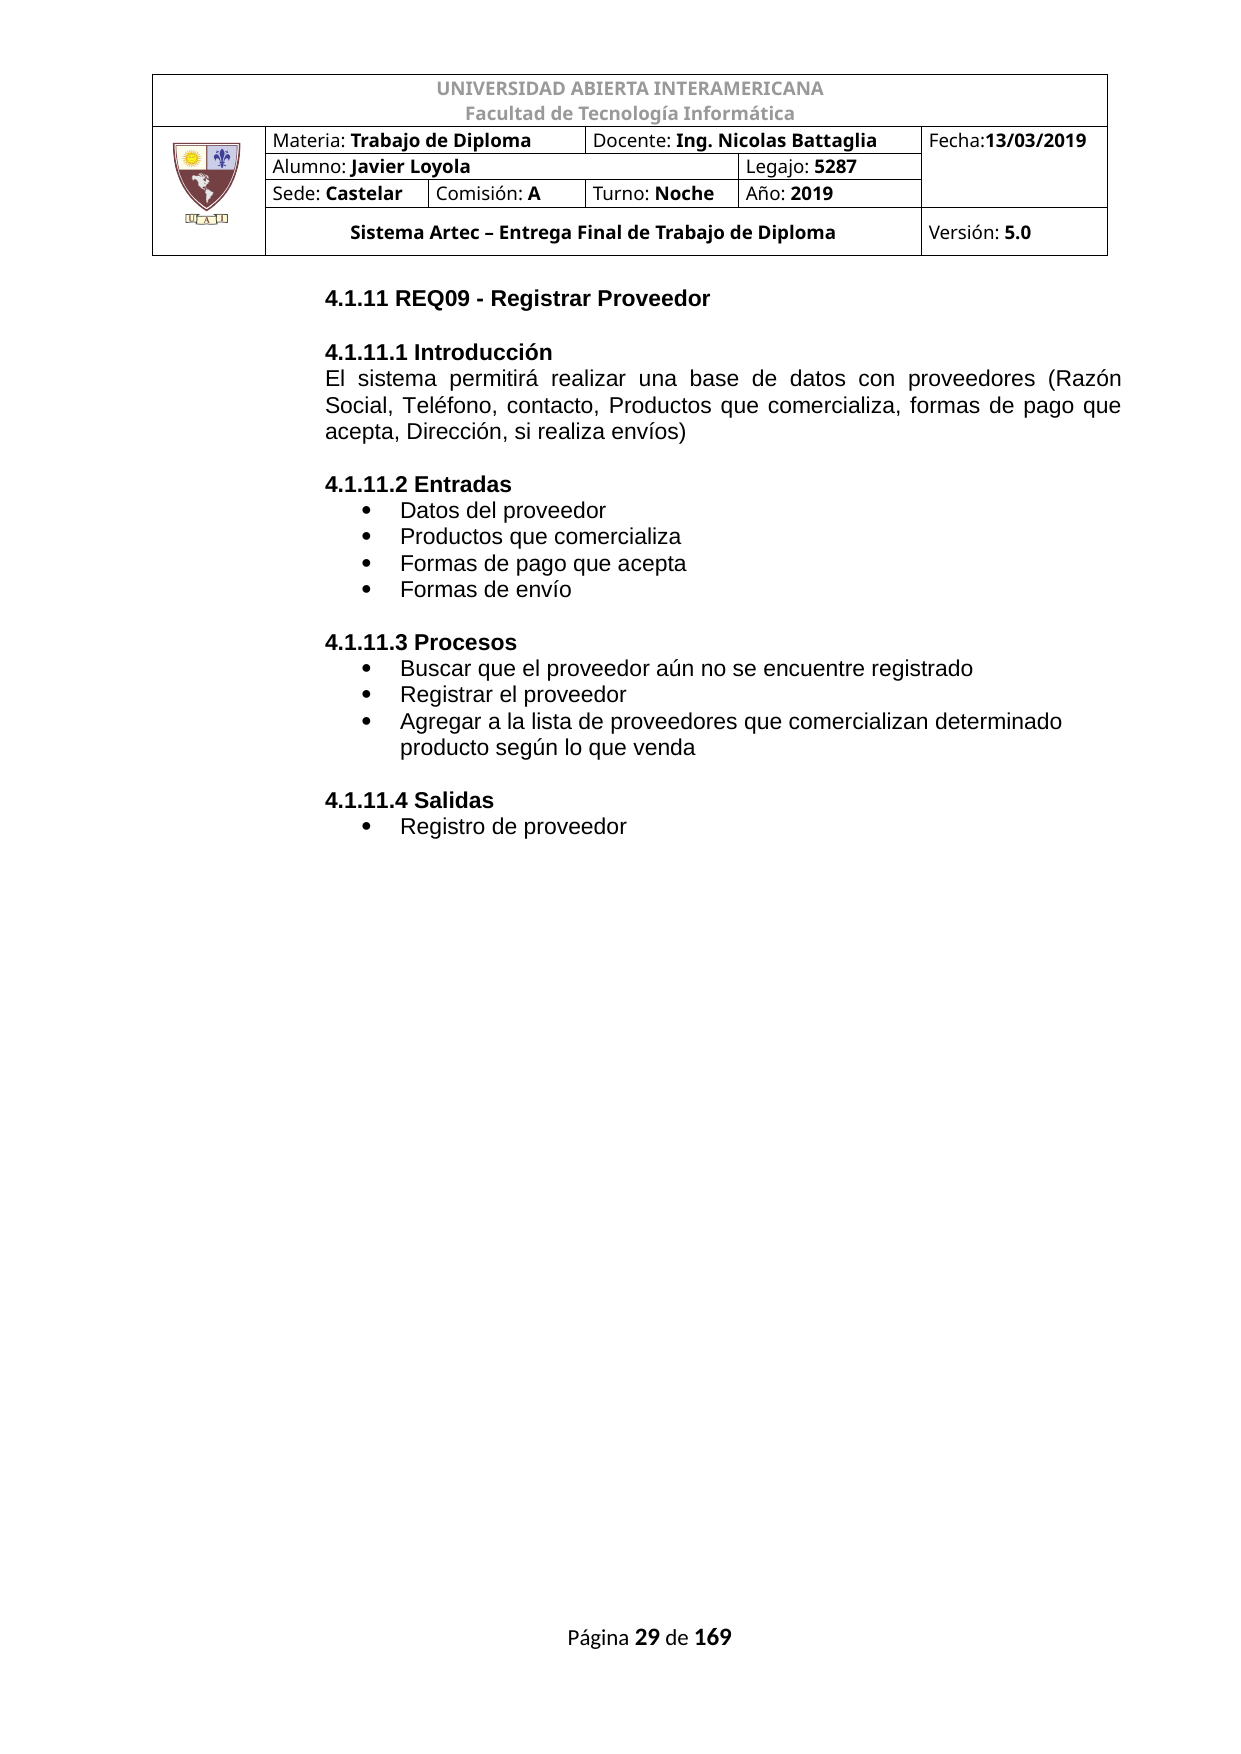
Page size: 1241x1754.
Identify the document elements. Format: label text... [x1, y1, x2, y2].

text 4.1.11.3 Procesos [325, 629, 1122, 655]
list Datos del proveedor [362, 497, 1122, 523]
text 4.1.11 REQ09 - Registrar Proveedor [251, 284, 1122, 311]
list Registrar el proveedor [362, 681, 1122, 708]
text 4.1.11.1 Introducción [177, 339, 1122, 365]
list Registro de proveedor [362, 813, 1122, 839]
list Formas de pago que acepta [362, 550, 1122, 576]
list Formas de envío [362, 576, 1122, 602]
text El sistema permitirá realizar una base de datos con proveedores (Razón Social, Teléfono, contacto, Productos que comercializa, formas de pago que acepta, Dirección, si realiza envíos) [325, 365, 1122, 444]
text 4.1.11.4 Salidas [325, 787, 1122, 813]
list Buscar que el proveedor aún no se encuentre registrado [362, 655, 1122, 681]
list Productos que comercializa [362, 523, 1122, 550]
list Agregar a la lista de proveedores que comercializan determinado producto según lo que venda [362, 708, 1122, 761]
picture [157, 136, 257, 228]
text 4.1.11.2 Entradas [325, 471, 1122, 497]
